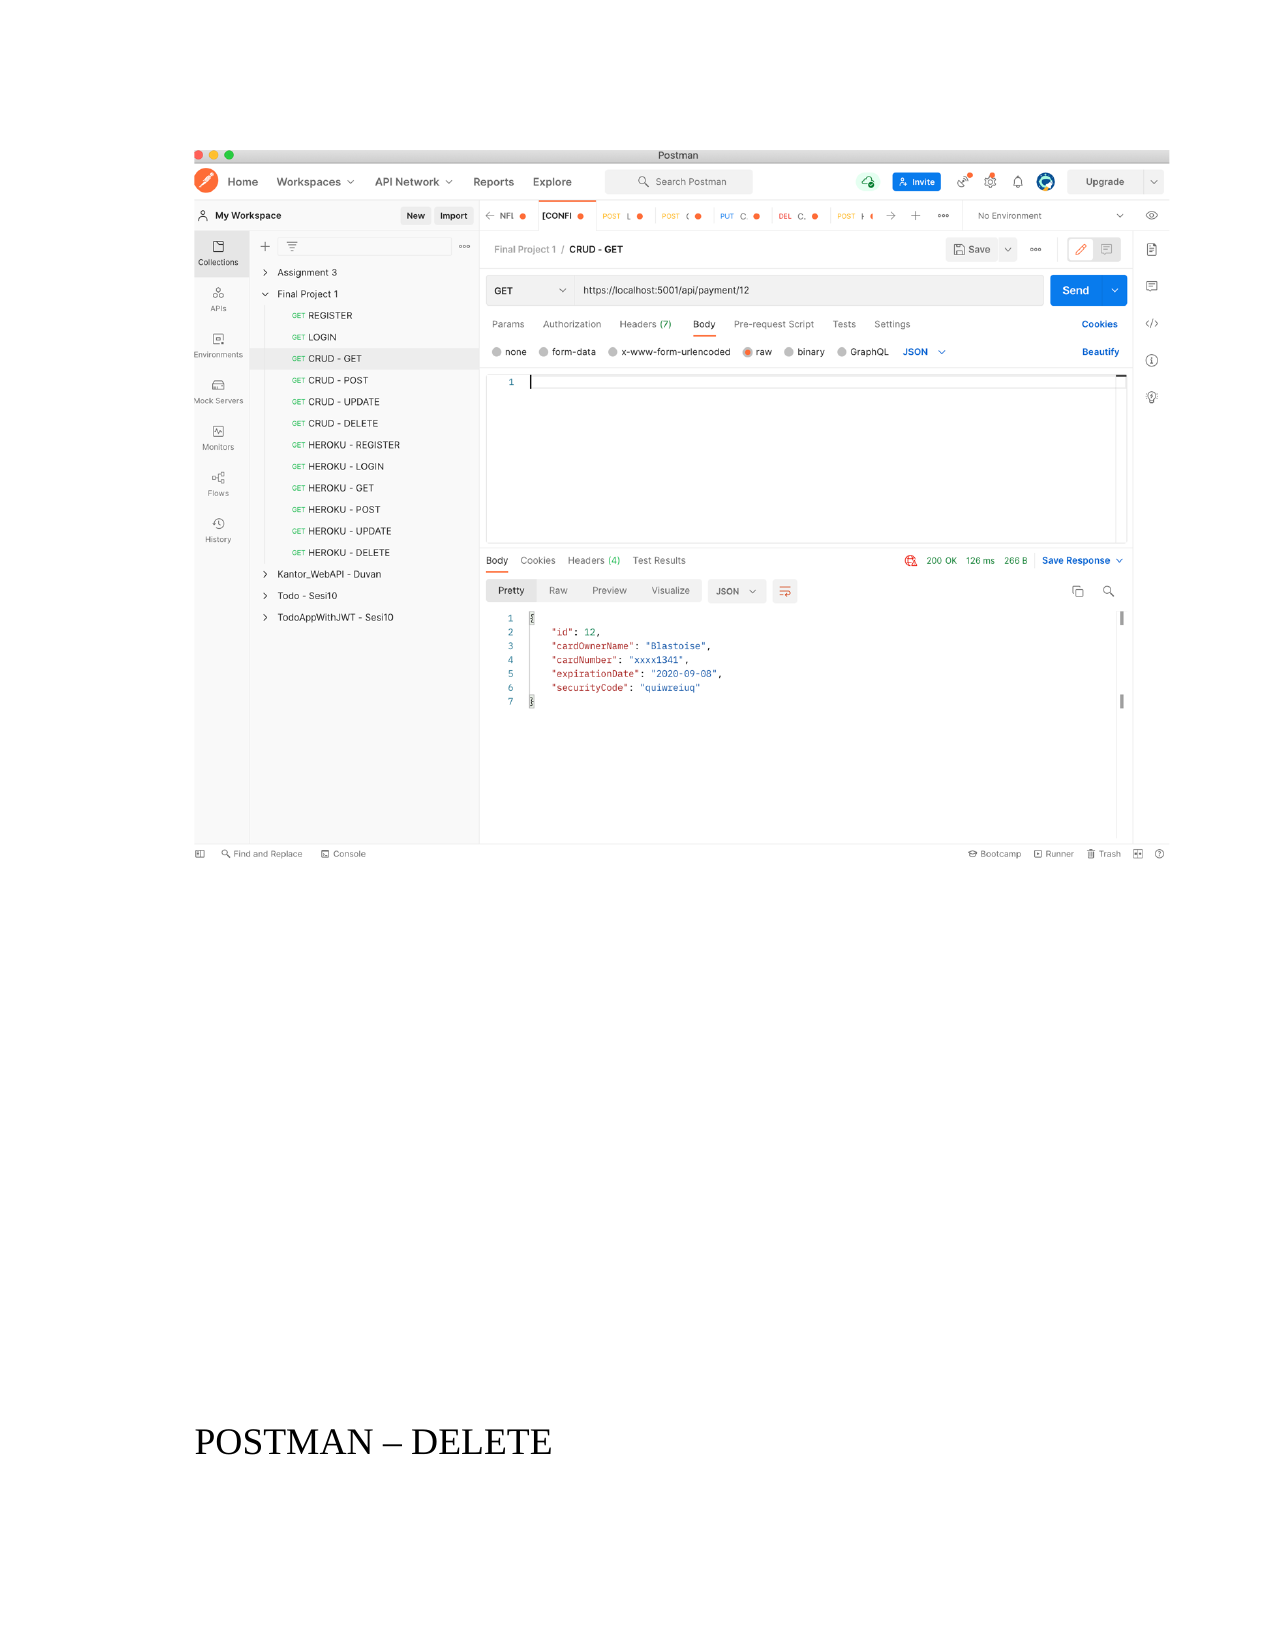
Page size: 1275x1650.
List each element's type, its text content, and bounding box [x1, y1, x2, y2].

text POSTMAN – DELETE [194, 1419, 1125, 1462]
picture [194, 150, 1170, 859]
